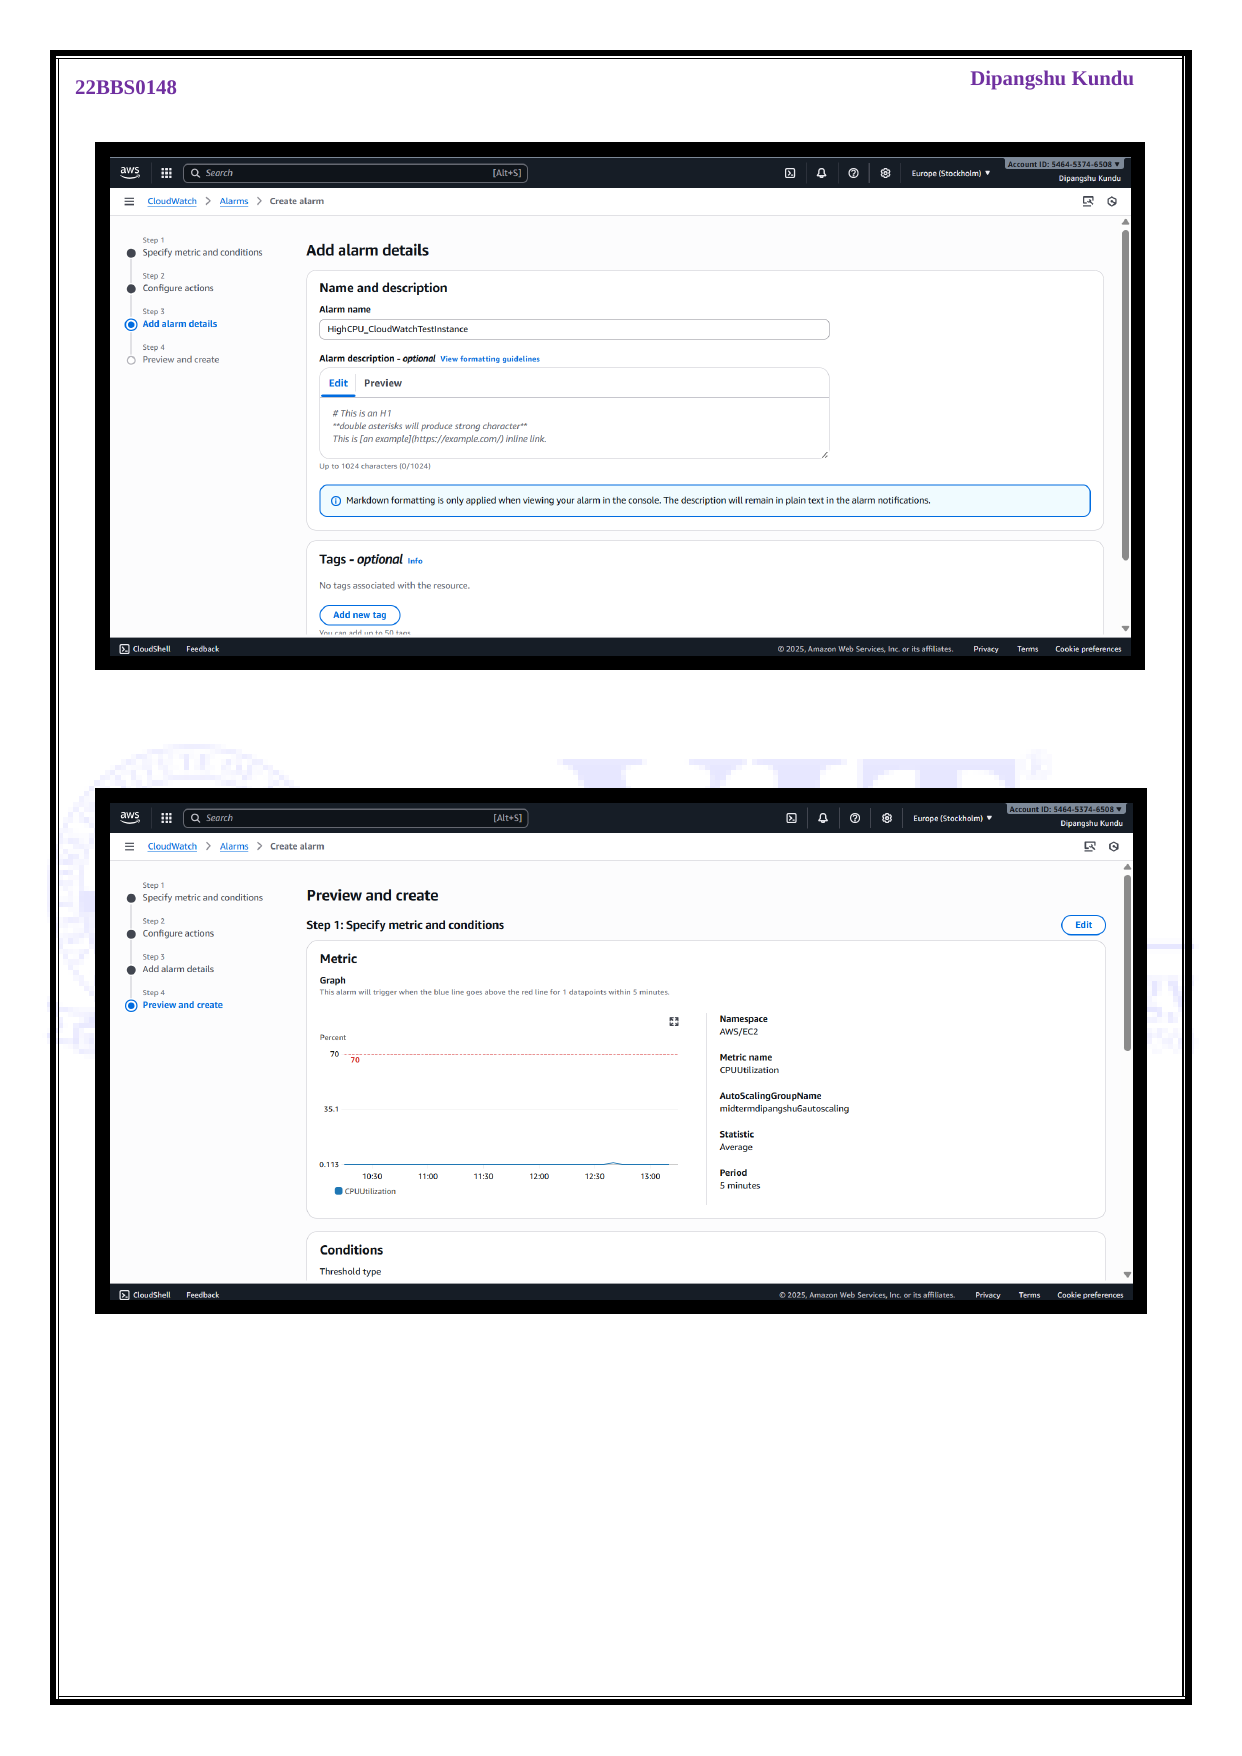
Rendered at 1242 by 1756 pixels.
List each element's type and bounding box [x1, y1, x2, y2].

picture [110, 803, 1133, 1300]
picture [110, 157, 1131, 656]
